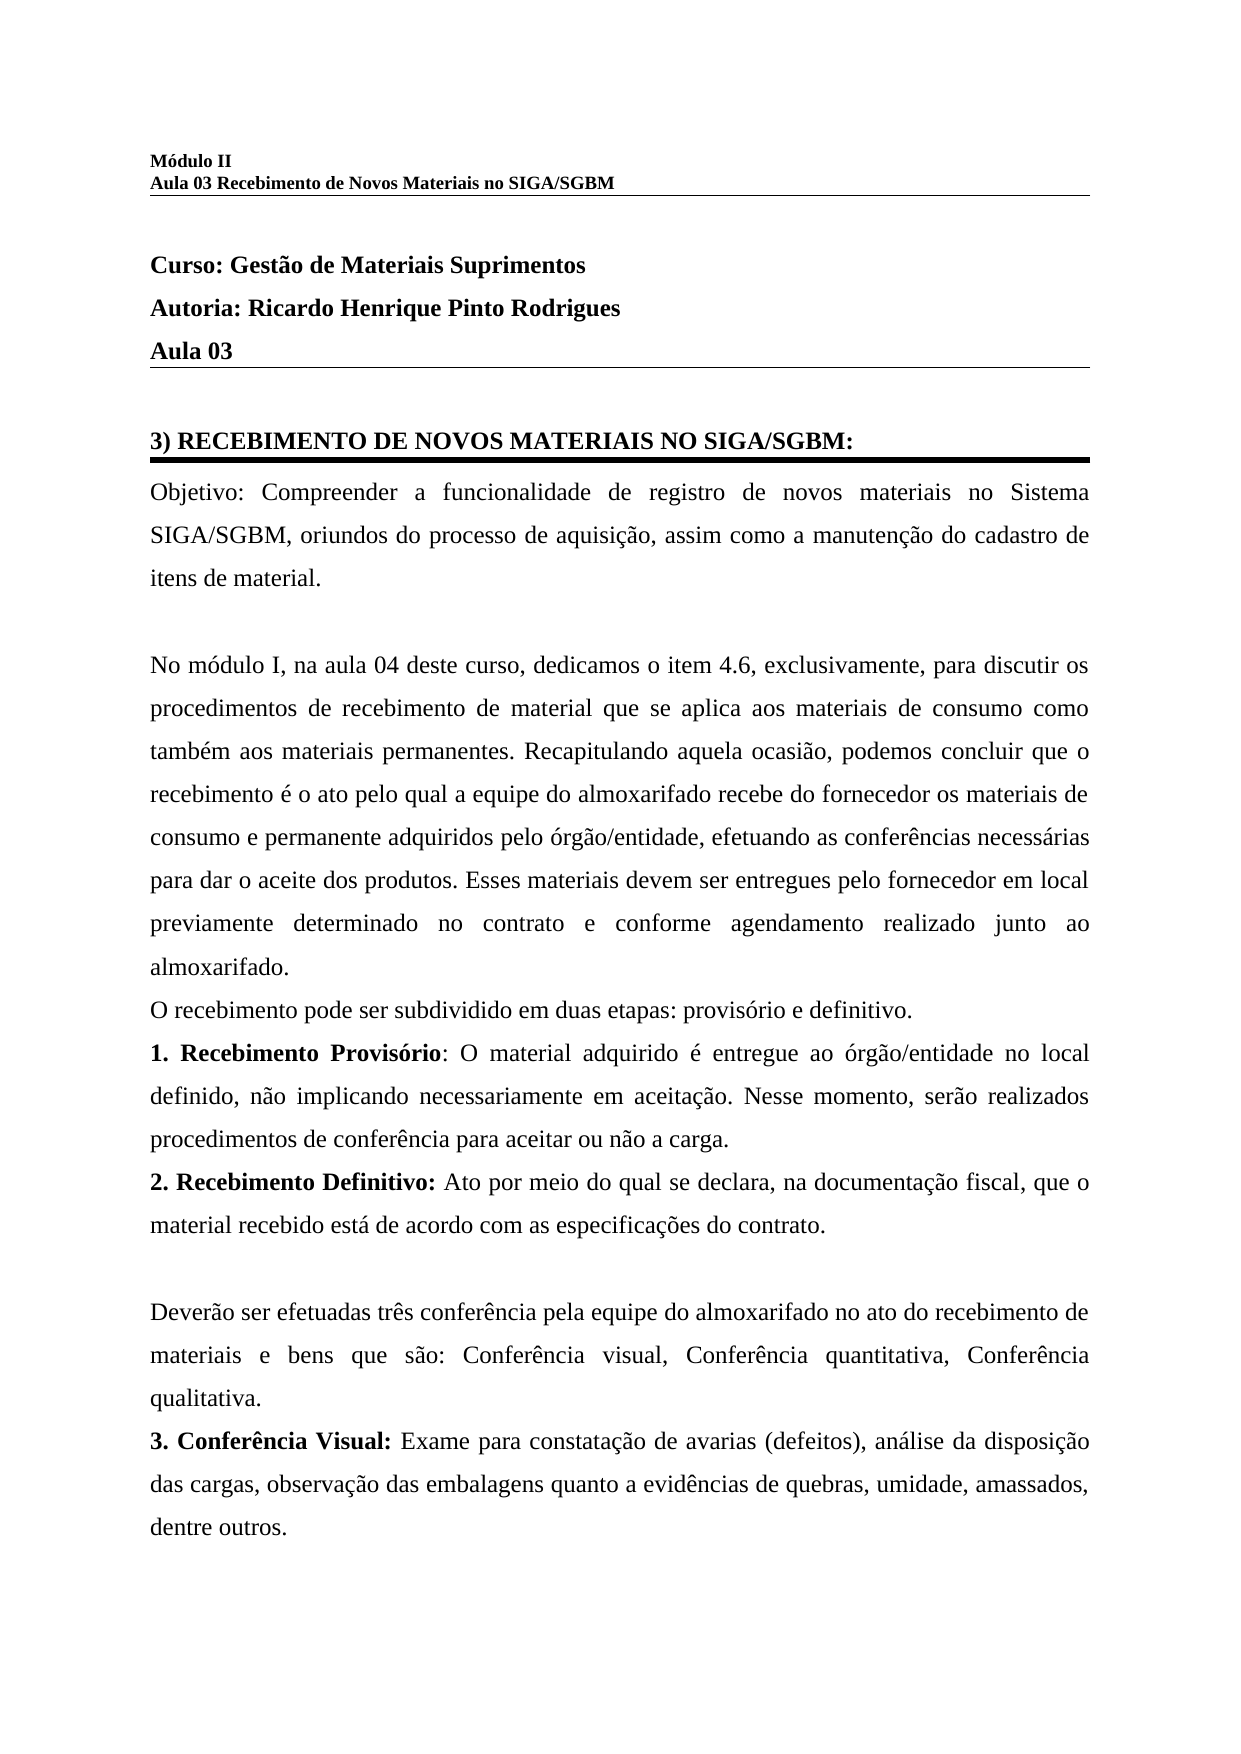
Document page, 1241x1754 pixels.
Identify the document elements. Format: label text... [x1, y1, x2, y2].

text 1. Recebimento Provisório: O material adquirido é entregue ao órgão/entidade no local definido, não implicando necessariamente em aceitação. Nesse momento, serão realizados procedimentos de conferência para aceitar ou não a carga. [150, 1038, 1090, 1153]
text O recebimento pode ser subdividido em duas etapas: provisório e definitivo. [150, 995, 1090, 1023]
text 3. Conferência Visual: Exame para constatação de avarias (defeitos), análise da disposição das cargas, observação das embalagens quanto a evidências de quebras, umidade, amassados, dentre outros. [150, 1426, 1090, 1541]
text Aula 03 [150, 336, 1090, 367]
text Autoria: Ricardo Henrique Pinto Rodrigues [150, 293, 1090, 322]
text Curso: Gestão de Materiais Suprimentos [150, 250, 1090, 279]
text Módulo II [150, 150, 1090, 172]
text Objetivo: Compreender a funcionalidade de registro de novos materiais no Sistema SIGA/SGBM, oriundos do processo de aquisição, assim como a manutenção do cadastro de itens de material. [150, 477, 1090, 592]
text No módulo I, na aula 04 deste curso, dedicamos o item 4.6, exclusivamente, para discutir os procedimentos de recebimento de material que se aplica aos materiais de consumo como também aos materiais permanentes. Recapitulando aquela ocasião, podemos concluir que o recebimento é o ato pelo qual a equipe do almoxarifado recebe do fornecedor os materiais de consumo e permanente adquiridos pelo órgão/entidade, efetuando as conferências necessárias para dar o aceite dos produtos. Esses materiais devem ser entregues pelo fornecedor em local previamente determinado no contrato e conforme agendamento realizado junto ao almoxarifado. [150, 650, 1090, 980]
text 2. Recebimento Definitivo: Ato por meio do qual se declara, na documentação fiscal, que o material recebido está de acordo com as especificações do contrato. [150, 1167, 1090, 1239]
text Deverão ser efetuadas três conferência pela equipe do almoxarifado no ato do recebimento de materiais e bens que são: Conferência visual, Conferência quantitativa, Conferência qualitativa. [150, 1297, 1090, 1412]
text Aula 03 Recebimento de Novos Materiais no SIGA/SGBM [150, 172, 1090, 195]
text 3) RECEBIMENTO DE NOVOS MATERIAIS NO SIGA/SGBM: [150, 426, 1090, 457]
